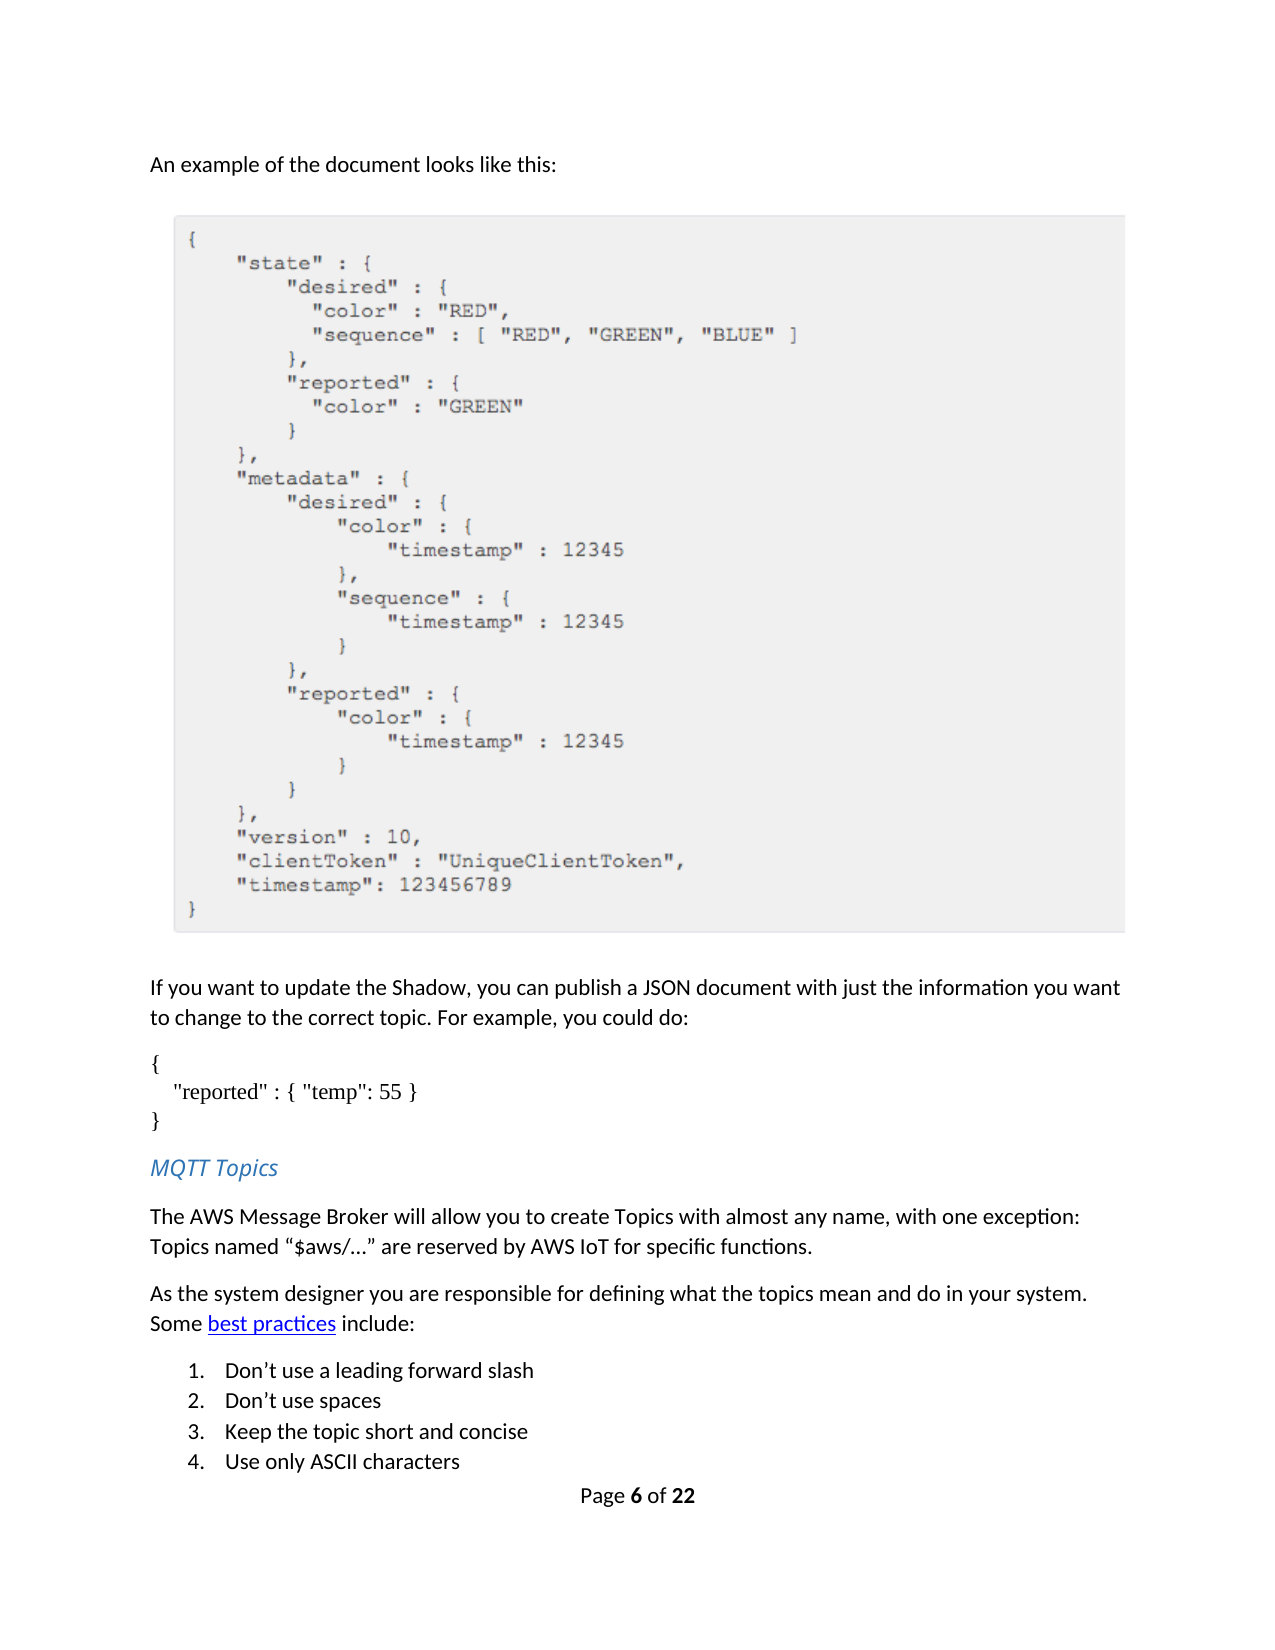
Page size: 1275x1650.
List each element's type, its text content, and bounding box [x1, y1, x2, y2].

text An example of the document looks like this: [150, 150, 1125, 178]
subtitle MQTT Topics [150, 1152, 1125, 1183]
text As the system designer you are responsible for defining what the topics mean and do in your system. Some best practices include: [150, 1279, 1125, 1337]
text } [150, 1107, 1125, 1133]
list Don’t use spaces [187, 1387, 1125, 1414]
list Don’t use a leading forward slash [187, 1356, 1125, 1384]
list Keep the topic short and concise [187, 1417, 1125, 1445]
text The AWS Message Broker will allow you to create Topics with almost any name, with one exception: Topics named “$aws/…” are reserved by AWS IoT for specific functions. [150, 1202, 1125, 1260]
list Use only ASCII characters [187, 1447, 1125, 1475]
picture [150, 196, 1125, 954]
text "reported" : { "temp": 55 } [150, 1078, 1125, 1104]
text { [150, 1050, 1125, 1076]
text If you want to update the Shadow, you can publish a JSON document with just the information you want to change to the correct topic. For example, you could do: [150, 973, 1125, 1031]
